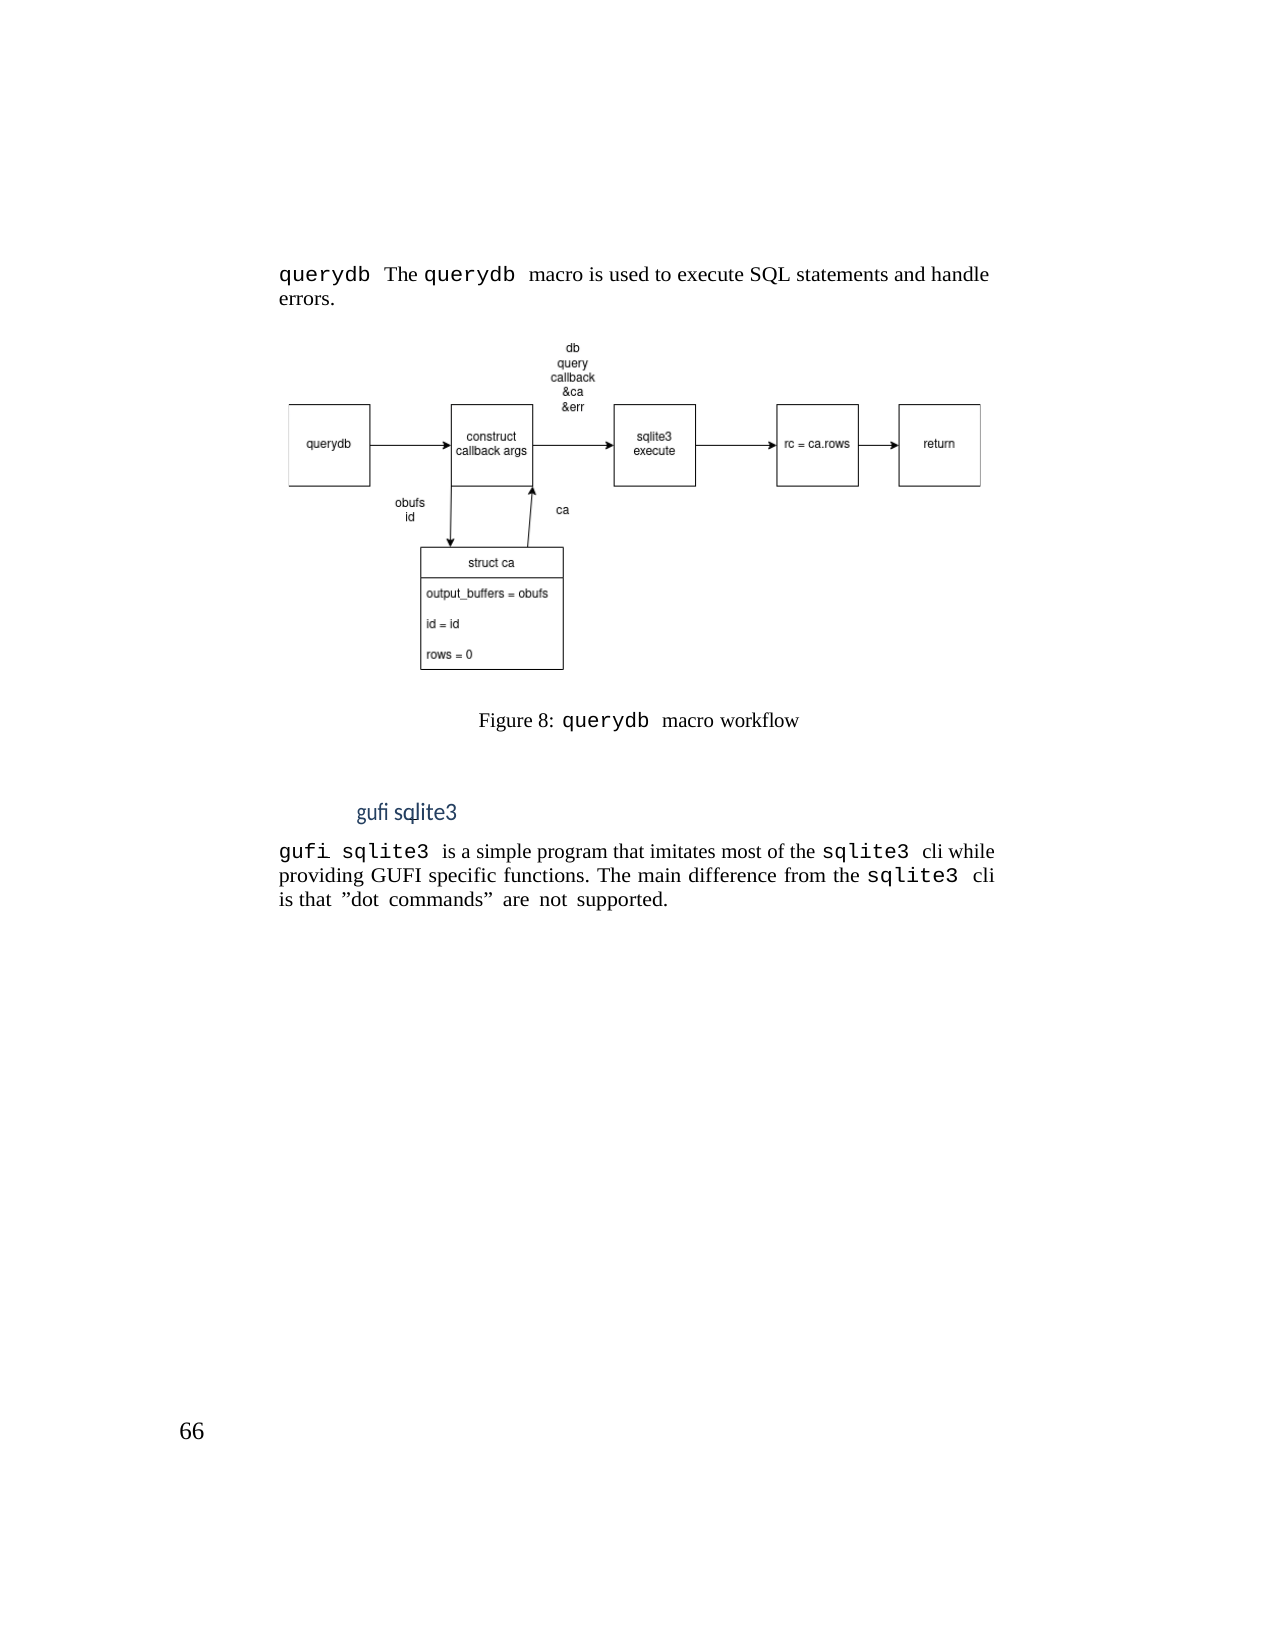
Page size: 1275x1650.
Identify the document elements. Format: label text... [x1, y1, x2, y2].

subtitle gufi sqlite3 [356, 796, 1175, 827]
list querydb The querydb macro is used to execute SQL statements and handle errors. [279, 262, 995, 310]
text Figure 8: querydb macro workflow [478, 708, 1175, 734]
text gufi sqlite3 is a simple program that imitates most of the sqlite3 cli while providing GUFI specific functions. The main difference from the sqlite3 cli is that ”dot commands” are not supported. [279, 839, 995, 911]
picture [288, 343, 981, 670]
